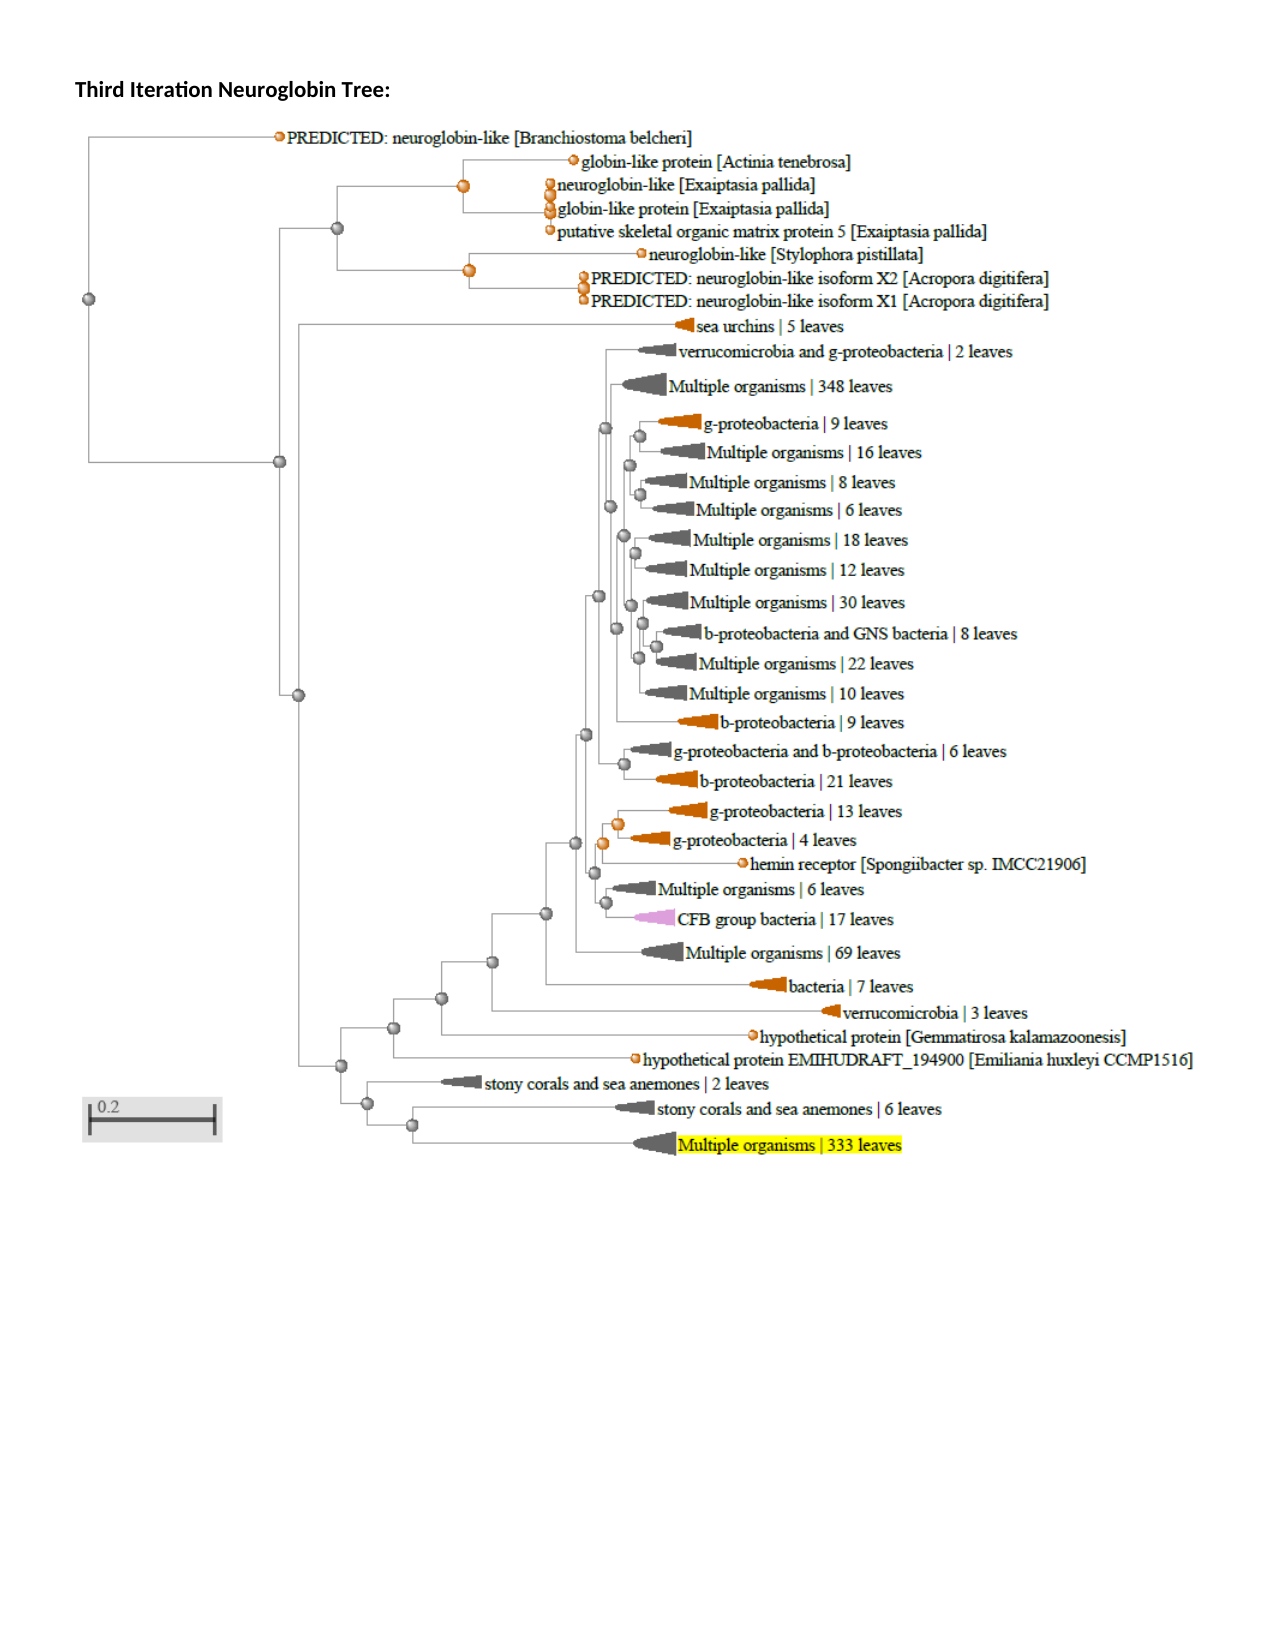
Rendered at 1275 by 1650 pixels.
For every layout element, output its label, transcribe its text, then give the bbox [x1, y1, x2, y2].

text Third Iteration Neuroglobin Tree: [75, 75, 1200, 103]
picture [75, 121, 1200, 1163]
